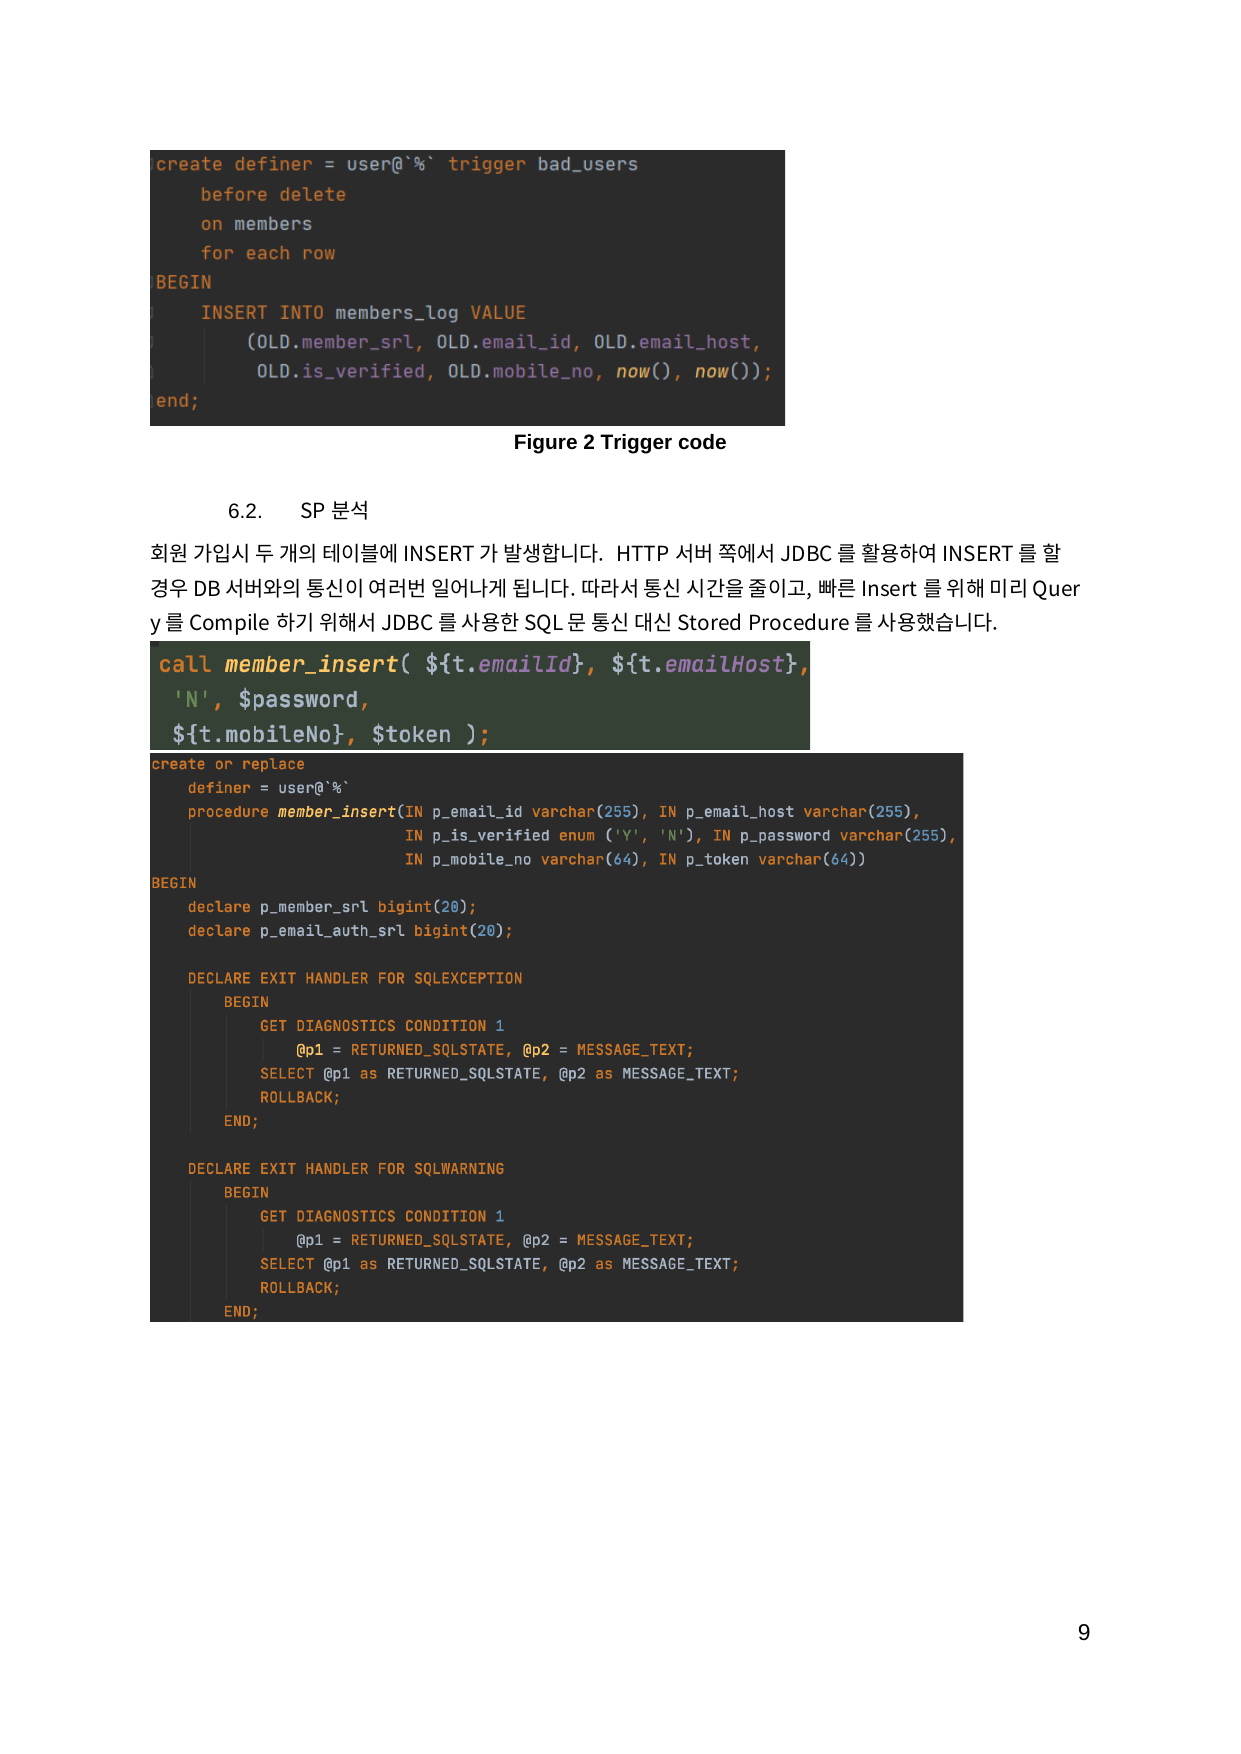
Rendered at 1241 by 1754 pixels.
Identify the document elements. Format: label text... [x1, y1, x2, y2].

subtitle SP 분석 [262, 494, 1069, 525]
picture [150, 753, 964, 1322]
picture [150, 150, 786, 426]
text 회원 가입시 두 개의 테이블에 INSERT가 발생합니다. HTTP 서버 쪽에서 JDBC를 활용하여 INSERT를 할 경우 DB서버와의 통신이 여러번 일어나게 됩니다. 따라서 통신 시간을 줄이고, 빠른 Insert 를 위해 미리 Query를 Compile 하기 위해서 JDBC를 사용한 SQL문 통신 대신 Stored Procedure를 사용했습니다. [150, 537, 1090, 637]
text Figure 2 Trigger code [150, 429, 1090, 453]
picture [150, 641, 811, 750]
